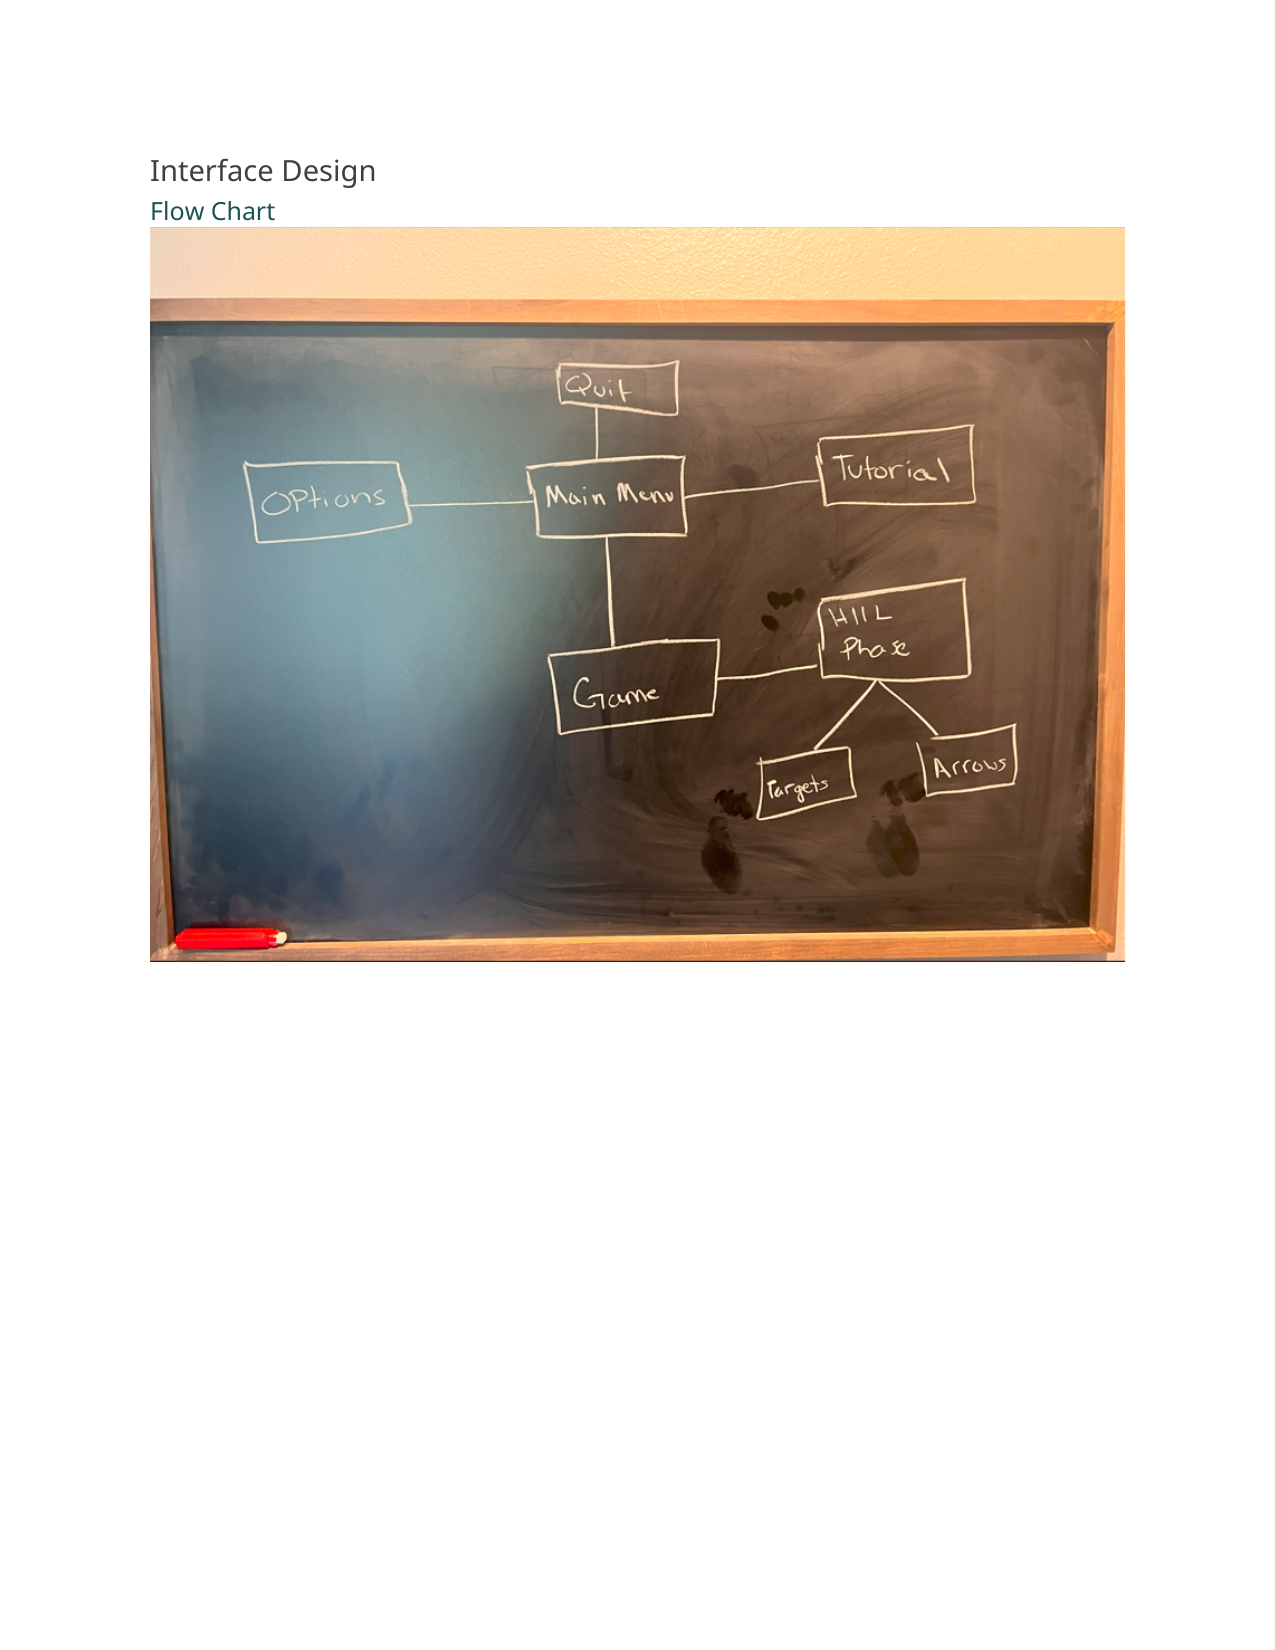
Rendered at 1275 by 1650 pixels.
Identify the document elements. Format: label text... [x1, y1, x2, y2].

subtitle Flow Chart [150, 194, 1125, 227]
subtitle Interface Design [150, 150, 1125, 190]
